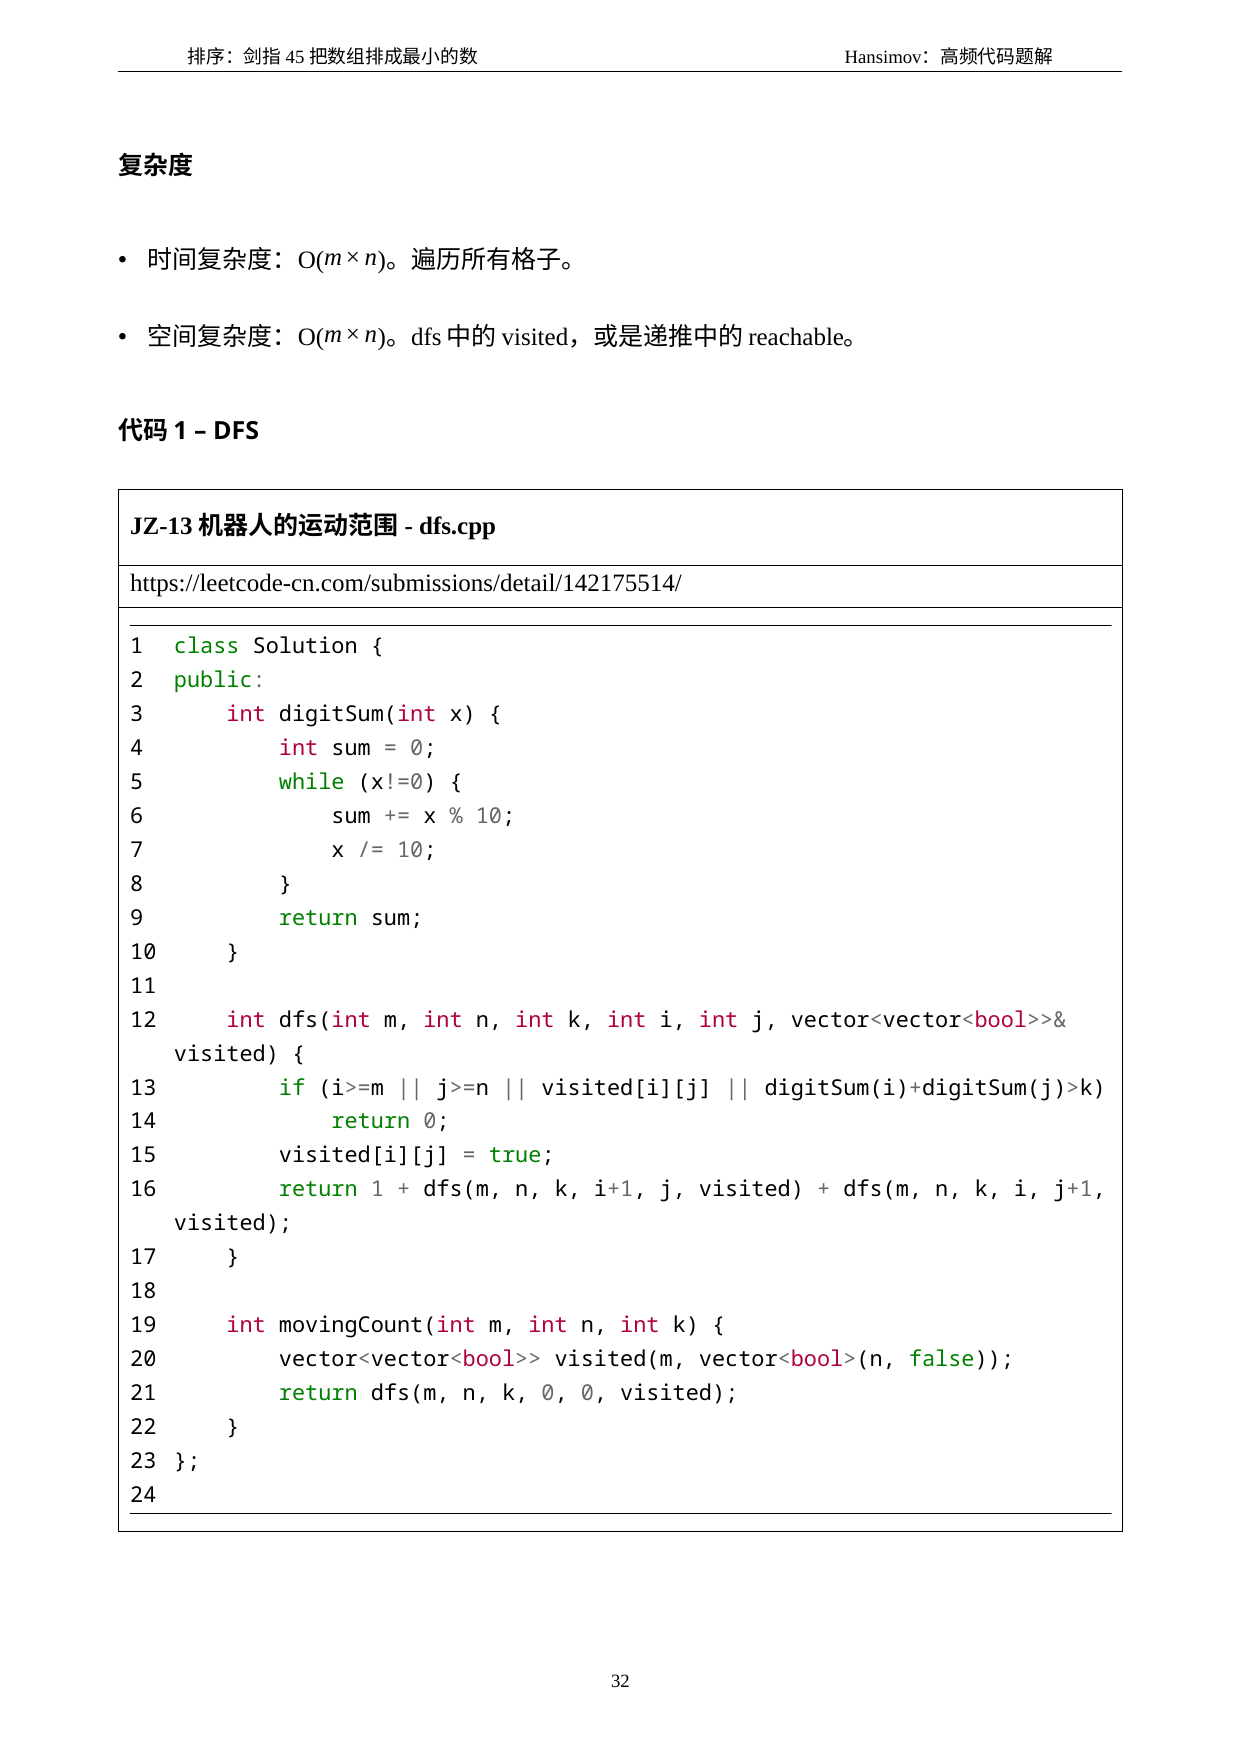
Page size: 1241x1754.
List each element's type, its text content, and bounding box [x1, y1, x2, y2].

subtitle 复杂度 [118, 130, 1097, 198]
table_cell class Solution { public: int digitSum(int x) { int sum = 0; while (x!=0) { sum += x % 10; x /= 10; } return sum; } int dfs(int m, int n, int k, int i, int j, vector<vector<bool>>& visited) { if (i>=m || j>=n || visited[i][j] || digitSum(i)+digitSum(j)>k) return 0; visited[i][j] = true; return 1 + dfs(m, n, k, i+1, j, visited) + dfs(m, n, k, i, j+1, visited); } int movingCount(int m, int n, int k) { vector<vector<bool>> visited(m, vector<bool>(n, false)); return dfs(m, n, k, 0, 0, visited); } }; [119, 608, 1122, 1531]
subtitle 代码1 – DFS [118, 395, 1097, 463]
text 时间复杂度：O()。遍历所有格子。 [118, 224, 1122, 292]
table_header JZ-13 机器人的运动范围 - dfs.cpp [119, 490, 1122, 565]
text 空间复杂度：O()。dfs中的visited，或是递推中的reachable。 [118, 301, 1122, 369]
table_cell https://leetcode-cn.com/submissions/detail/142175514/ [119, 566, 1122, 607]
